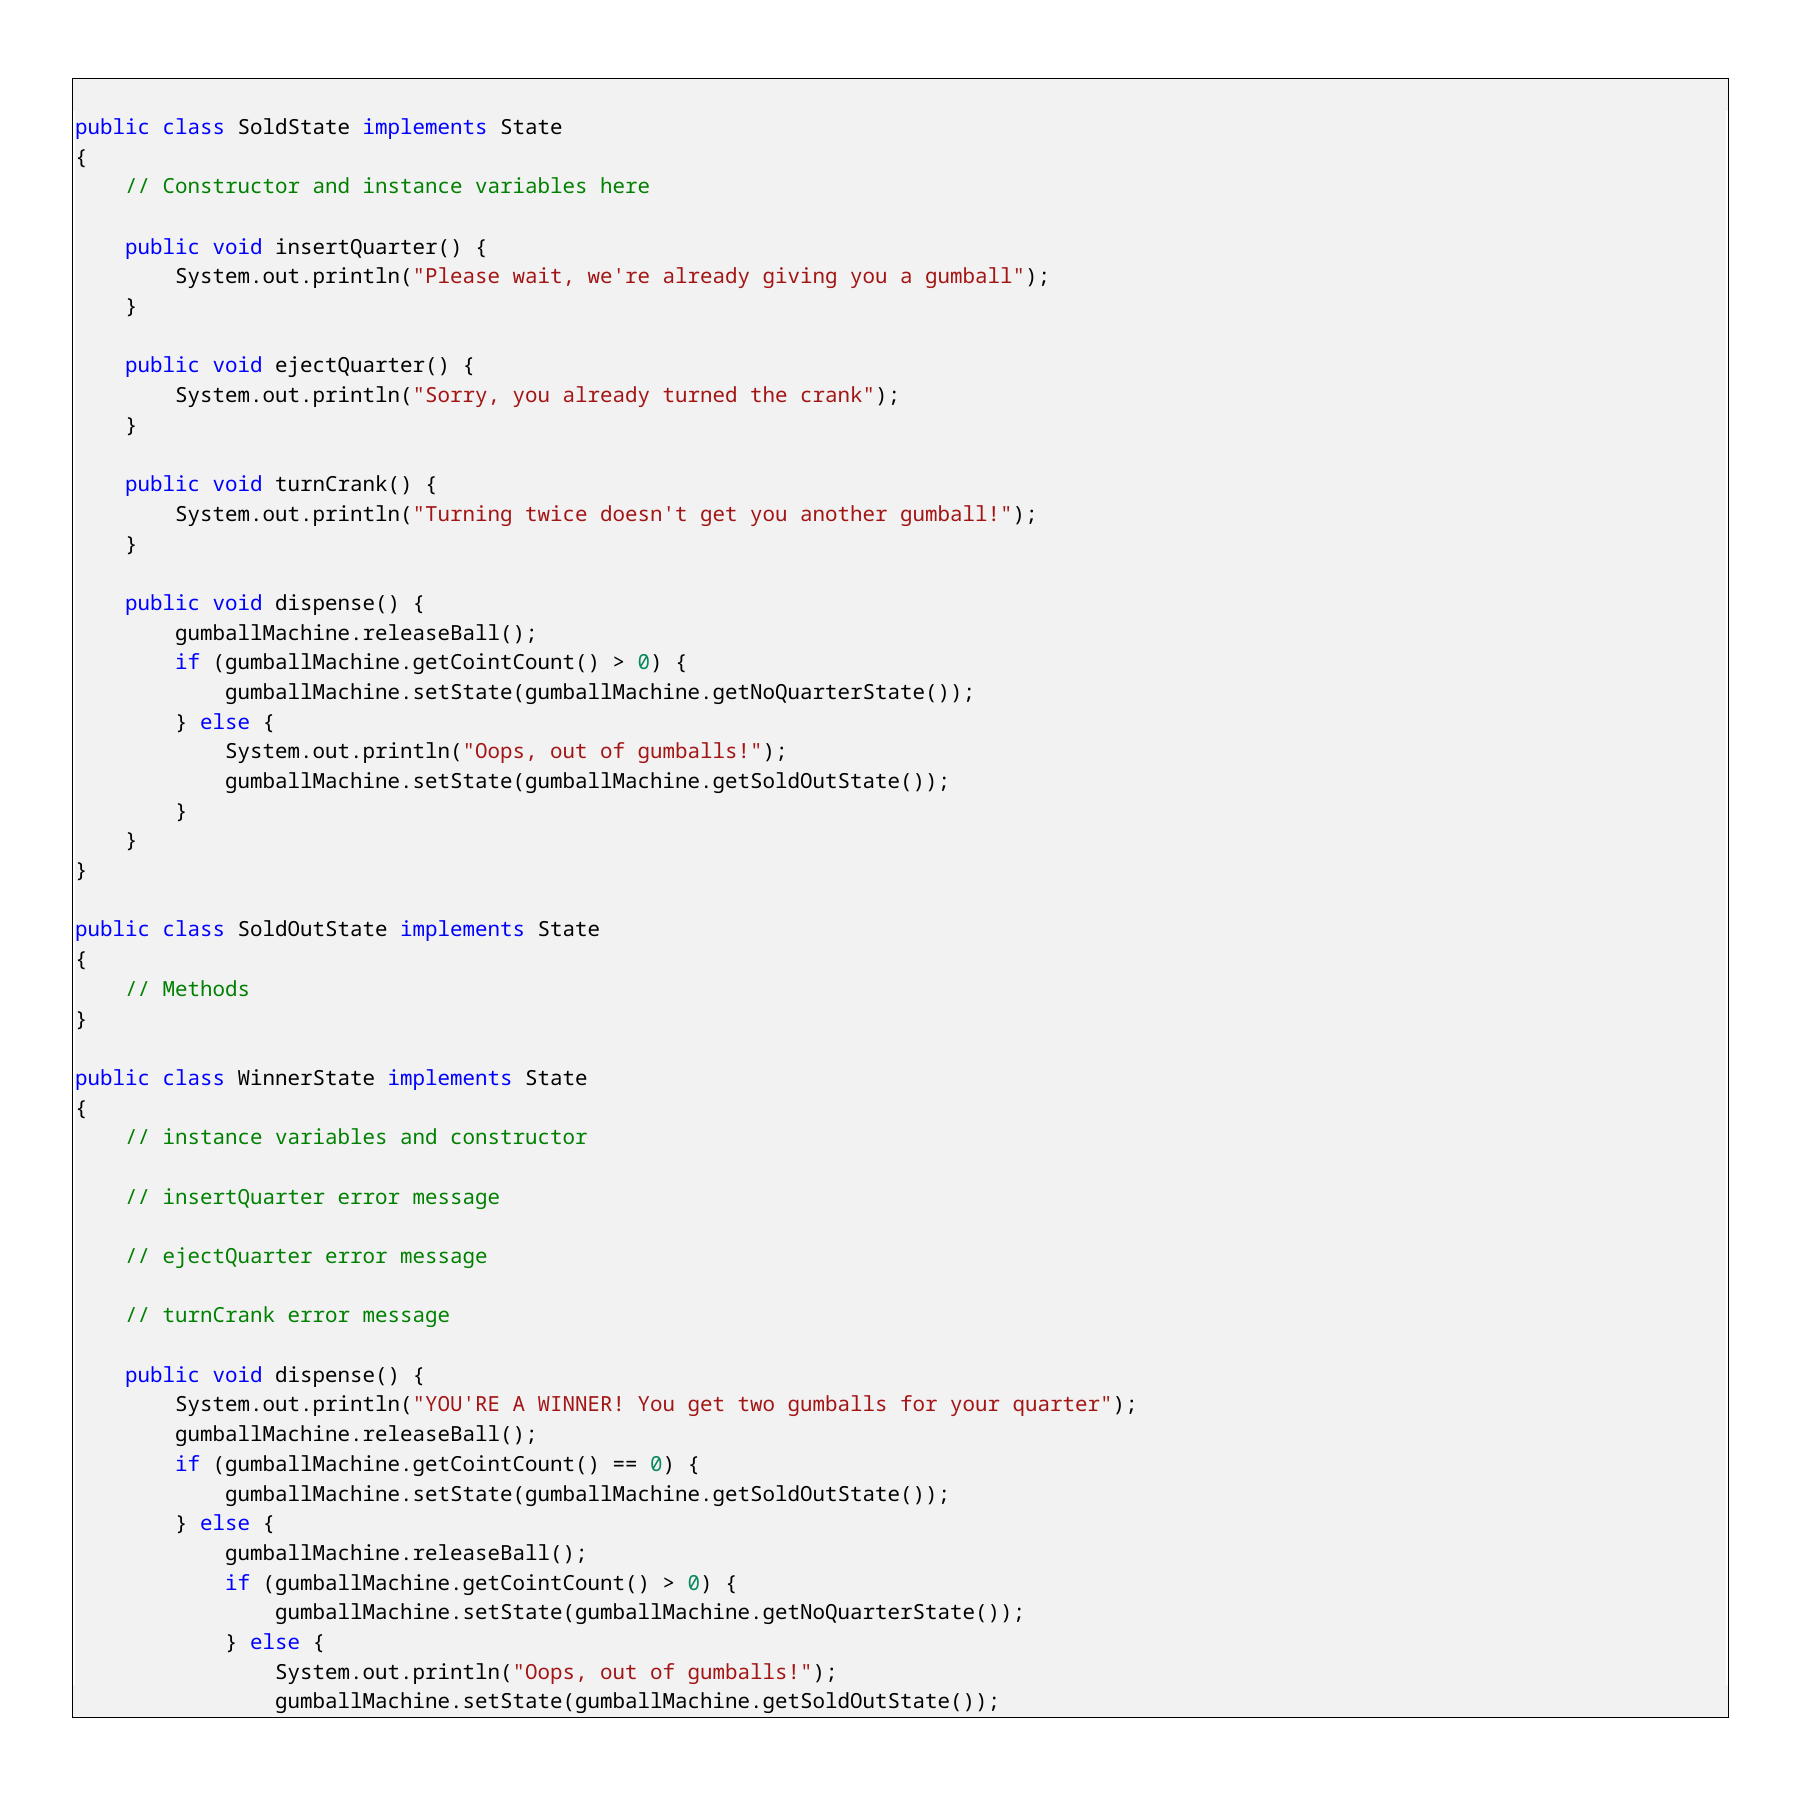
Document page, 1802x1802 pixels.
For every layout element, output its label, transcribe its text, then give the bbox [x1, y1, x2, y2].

text { [75, 943, 1726, 973]
text if (gumballMachine.getCointCount() == 0) { [75, 1448, 1726, 1477]
text } [75, 794, 1726, 824]
text // turnCrank error message [75, 1299, 1726, 1329]
text } else { [75, 1626, 1726, 1656]
text } [75, 1002, 1726, 1032]
text System.out.println("Oops, out of gumballs!"); [75, 1656, 1726, 1682]
text gumballMachine.releaseBall(); [75, 1418, 1726, 1448]
text gumballMachine.releaseBall(); [75, 1537, 1726, 1566]
text gumballMachine.setState(gumballMachine.getSoldOutState()); [75, 765, 1726, 794]
text public class WinnerState implements State [75, 1062, 1726, 1091]
text gumballMachine.setState(gumballMachine.getNoQuarterState()); [75, 1596, 1726, 1626]
text public void turnCrank() { [75, 468, 1726, 498]
text } [75, 409, 1726, 438]
text // instance variables and constructor [75, 1121, 1726, 1151]
text public void ejectQuarter() { [75, 349, 1726, 379]
text public void insertQuarter() { [75, 231, 1726, 260]
text public class SoldState implements State [75, 111, 1726, 141]
text } else { [75, 1507, 1726, 1537]
text // Constructor and instance variables here [75, 170, 1726, 200]
text // insertQuarter error message [75, 1181, 1726, 1210]
text gumballMachine.setState(gumballMachine.getNoQuarterState()); [75, 676, 1726, 706]
text System.out.println("Turning twice doesn't get you another gumball!"); [75, 498, 1726, 527]
text // ejectQuarter error message [75, 1240, 1726, 1269]
text System.out.println("YOU'RE A WINNER! You get two gumballs for your quarter"); [75, 1388, 1726, 1418]
text System.out.println("Sorry, you already turned the crank"); [75, 379, 1726, 409]
text gumballMachine.releaseBall(); [75, 616, 1726, 646]
text System.out.println("Please wait, we're already giving you a gumball"); [75, 260, 1726, 290]
text gumballMachine.setState(gumballMachine.getSoldOutState()); [73, 1682, 1728, 1717]
text if (gumballMachine.getCointCount() > 0) { [75, 646, 1726, 676]
text public class SoldOutState implements State [75, 913, 1726, 943]
text } [75, 527, 1726, 557]
text { [75, 1091, 1726, 1121]
text public void dispense() { [75, 1359, 1726, 1388]
text } [75, 824, 1726, 854]
text { [75, 141, 1726, 170]
text public void dispense() { [75, 587, 1726, 616]
text } [75, 854, 1726, 884]
text // Methods [75, 973, 1726, 1002]
text } else { [75, 706, 1726, 735]
text gumballMachine.setState(gumballMachine.getSoldOutState()); [75, 1477, 1726, 1507]
text System.out.println("Oops, out of gumballs!"); [75, 735, 1726, 765]
text if (gumballMachine.getCointCount() > 0) { [75, 1566, 1726, 1596]
text } [75, 290, 1726, 319]
